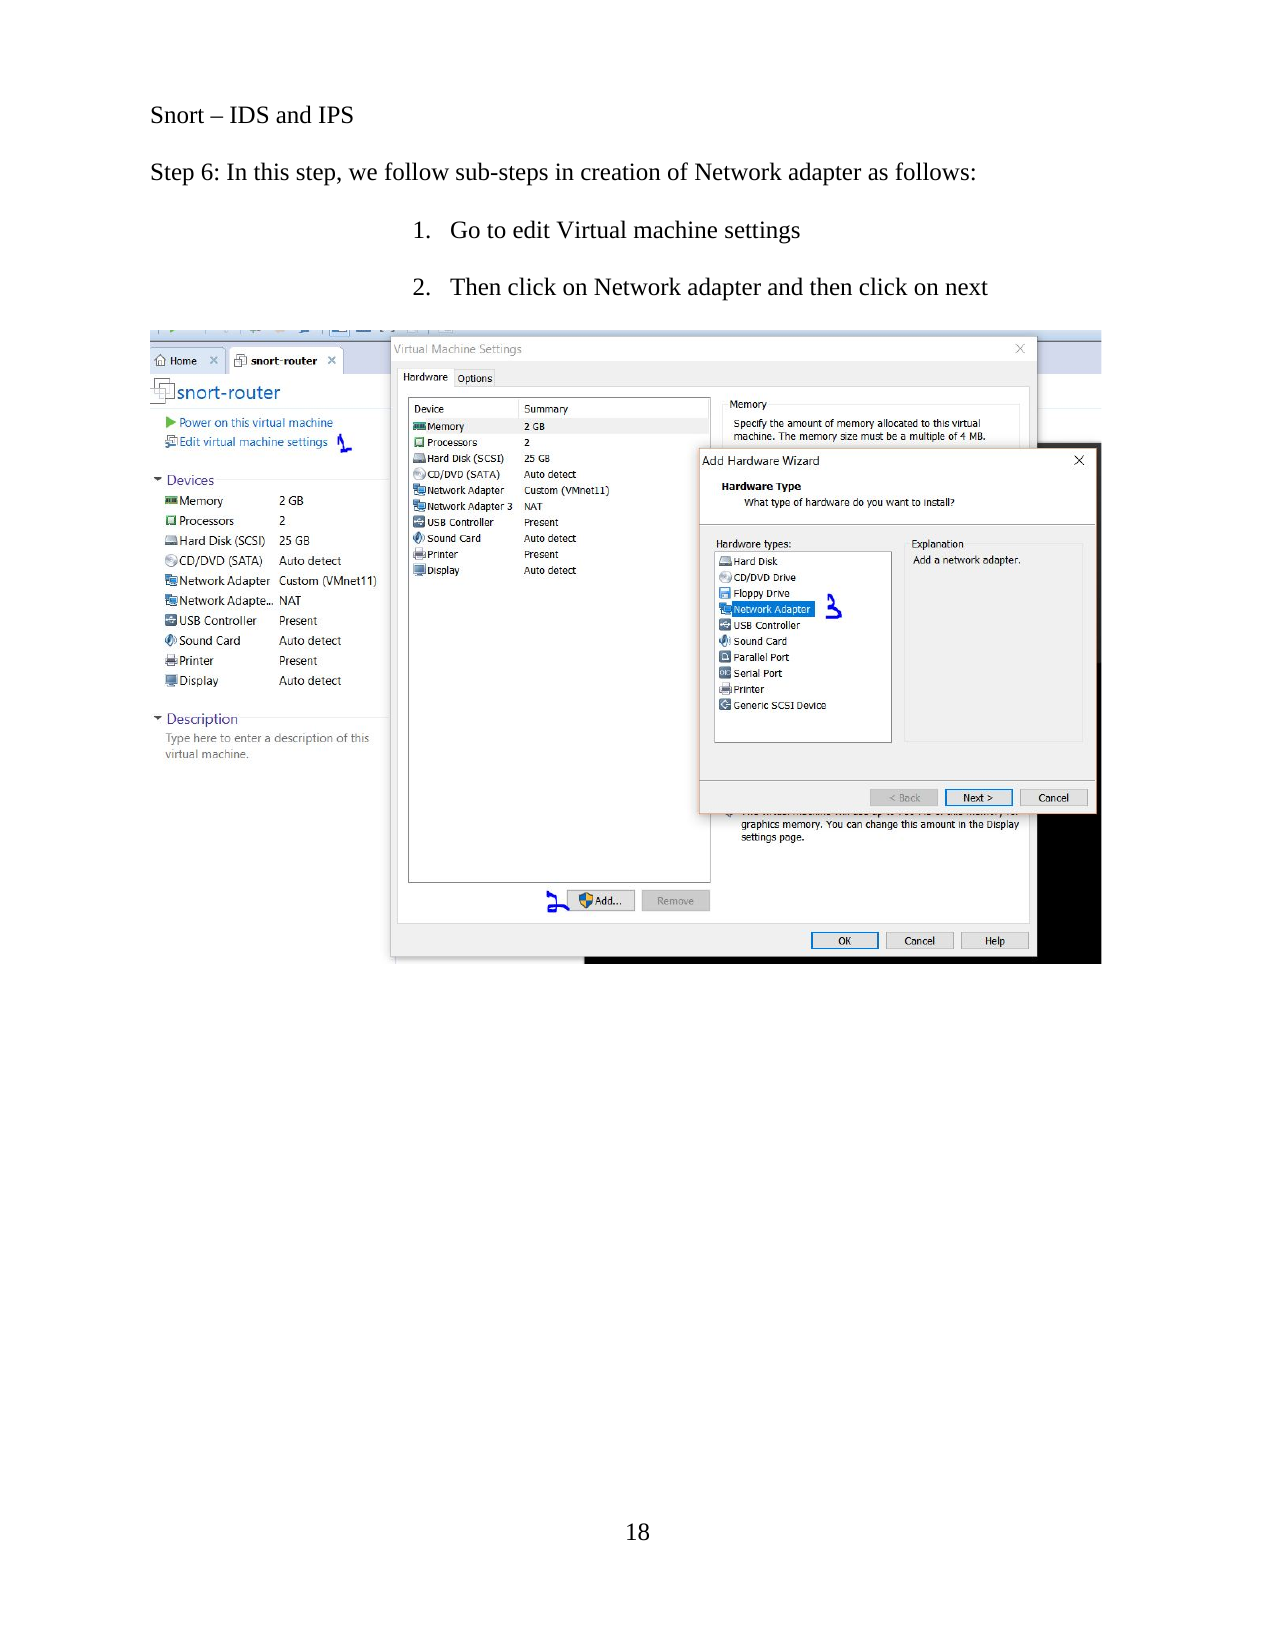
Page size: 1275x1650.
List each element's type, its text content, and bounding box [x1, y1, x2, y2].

list Then click on Network adapter and then click on next [412, 272, 1125, 301]
list Go to edit Virtual machine settings [412, 215, 1125, 244]
text Step 6: In this step, we follow sub-steps in creation of Network adapter as follows: [150, 157, 1125, 186]
picture [150, 330, 1102, 964]
